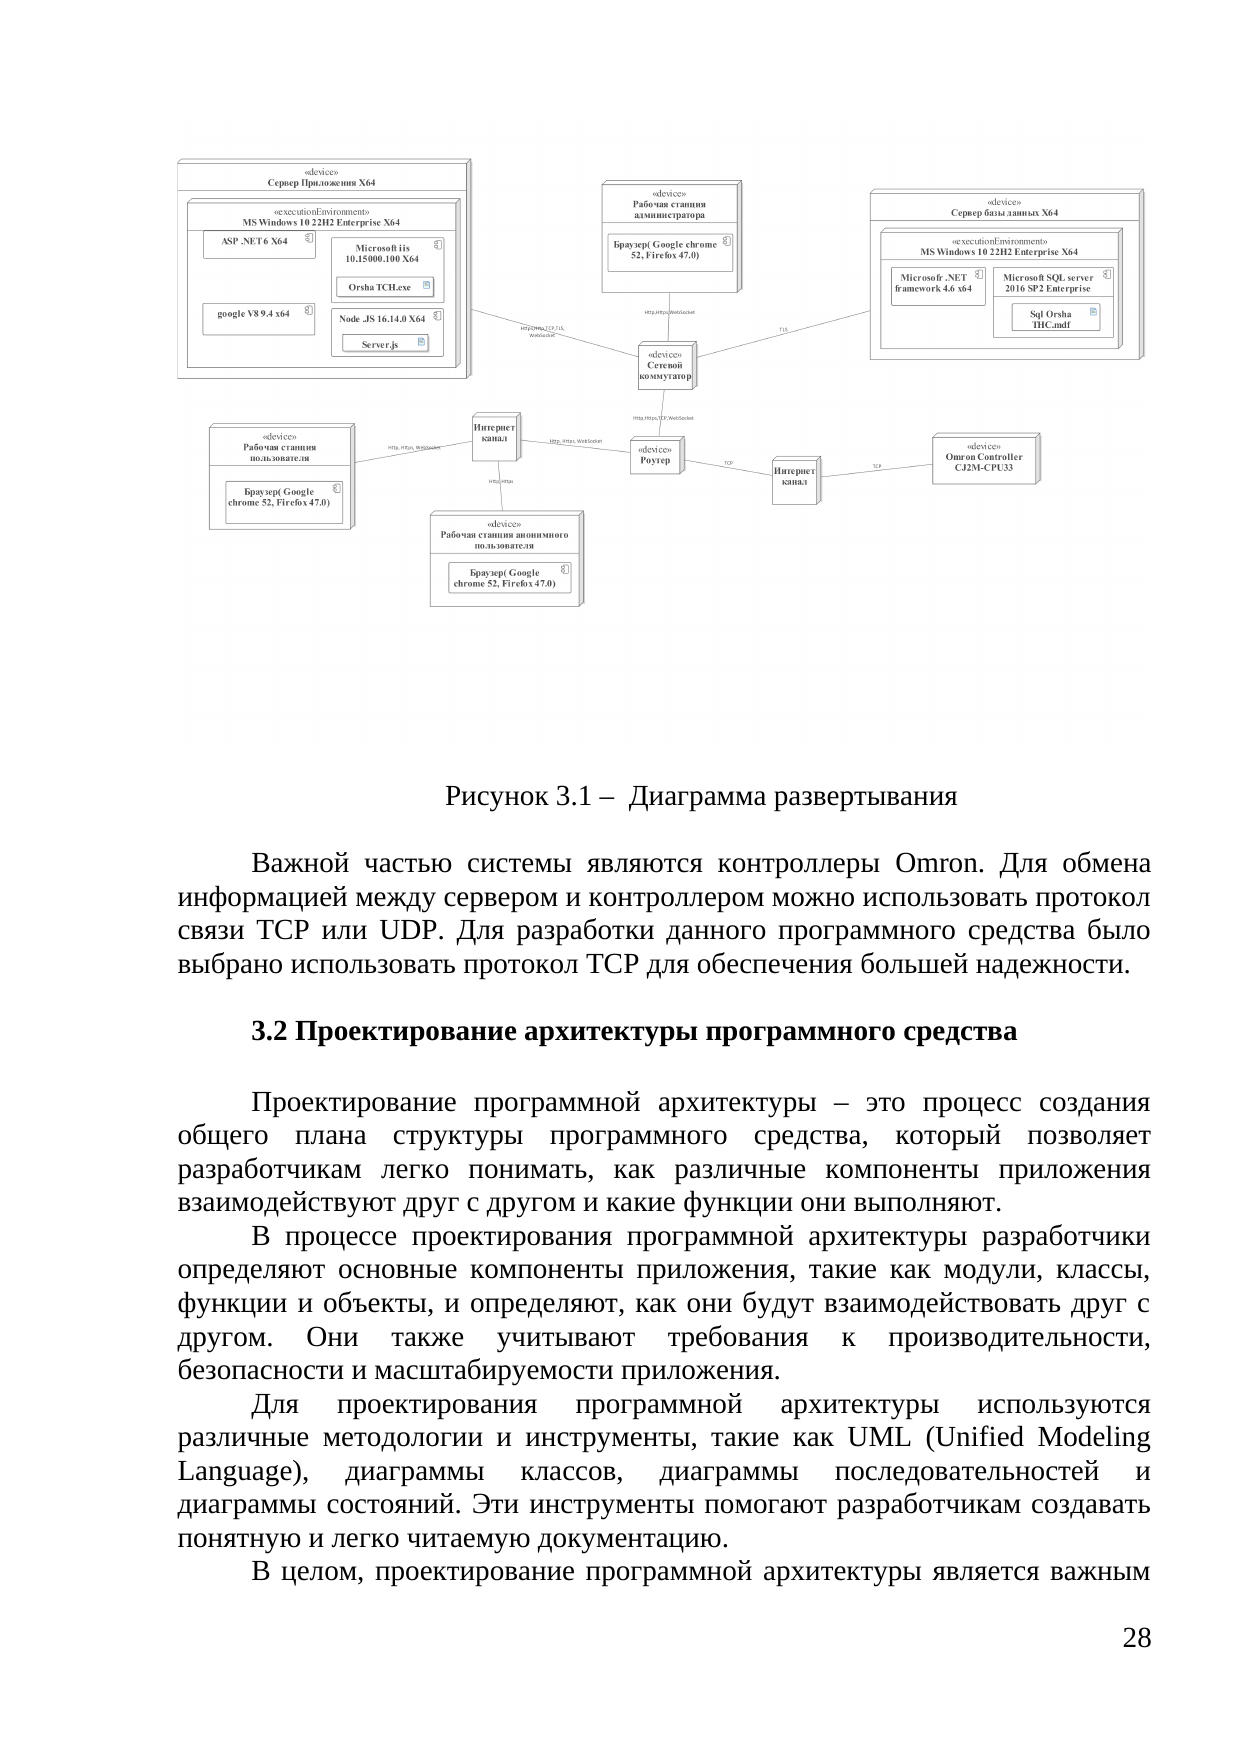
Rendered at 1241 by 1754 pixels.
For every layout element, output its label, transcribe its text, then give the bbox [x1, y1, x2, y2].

text Для проектирования программной архитектуры используются различные методологии и инструменты, такие как UML (Unified Modeling Language), диаграммы классов, диаграммы последовательностей и диаграммы состояний. Эти инструменты помогают разработчикам создавать понятную и легко читаемую документацию. [177, 1386, 1152, 1553]
text В процессе проектирования программной архитектуры разработчики определяют основные компоненты приложения, такие как модули, классы, функции и объекты, и определяют, как они будут взаимодействовать друг с другом. Они также учитывают требования к производительности, безопасности и масштабируемости приложения. [177, 1218, 1152, 1386]
subtitle Проектирование архитектуры программного средства [251, 1013, 1152, 1046]
picture [177, 118, 1152, 745]
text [177, 1553, 1152, 1587]
text Важной частью системы являются контроллеры Omron. Для обмена информацией между сервером и контроллером можно использовать протокол связи TCP или UDP. Для разработки данного программного средства было выбрано использовать протокол TCP для обеспечения большей надежности. [177, 845, 1152, 979]
text Рисунок 3.1 – Диаграмма развертывания [177, 778, 1152, 812]
text Проектирование программной архитектуры – это процесс создания общего плана структуры программного средства, который позволяет разработчикам легко понимать, как различные компоненты приложения взаимодействуют друг с другом и какие функции они выполняют. [177, 1084, 1152, 1218]
